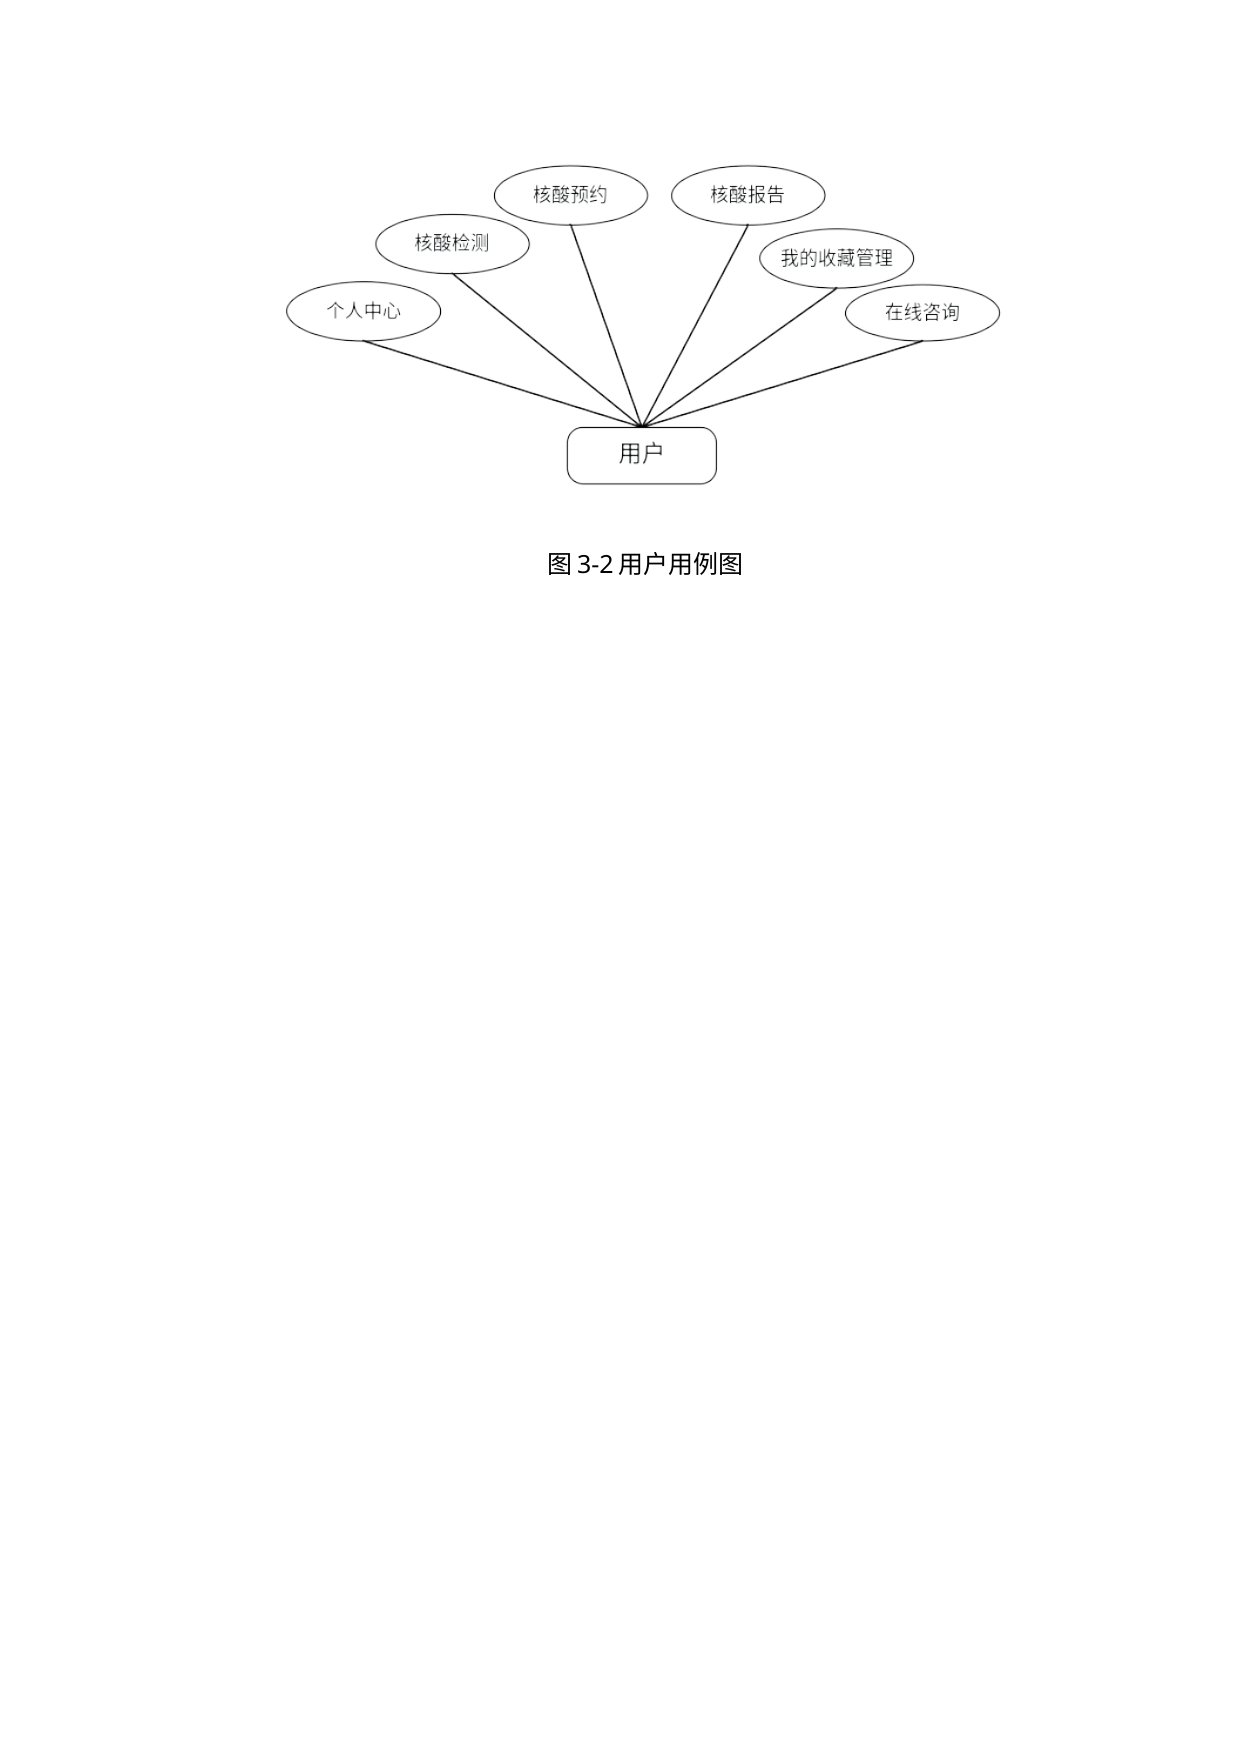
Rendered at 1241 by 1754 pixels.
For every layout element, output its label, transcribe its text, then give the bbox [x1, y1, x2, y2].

text 图3-2用户用例图 [118, 531, 1122, 596]
